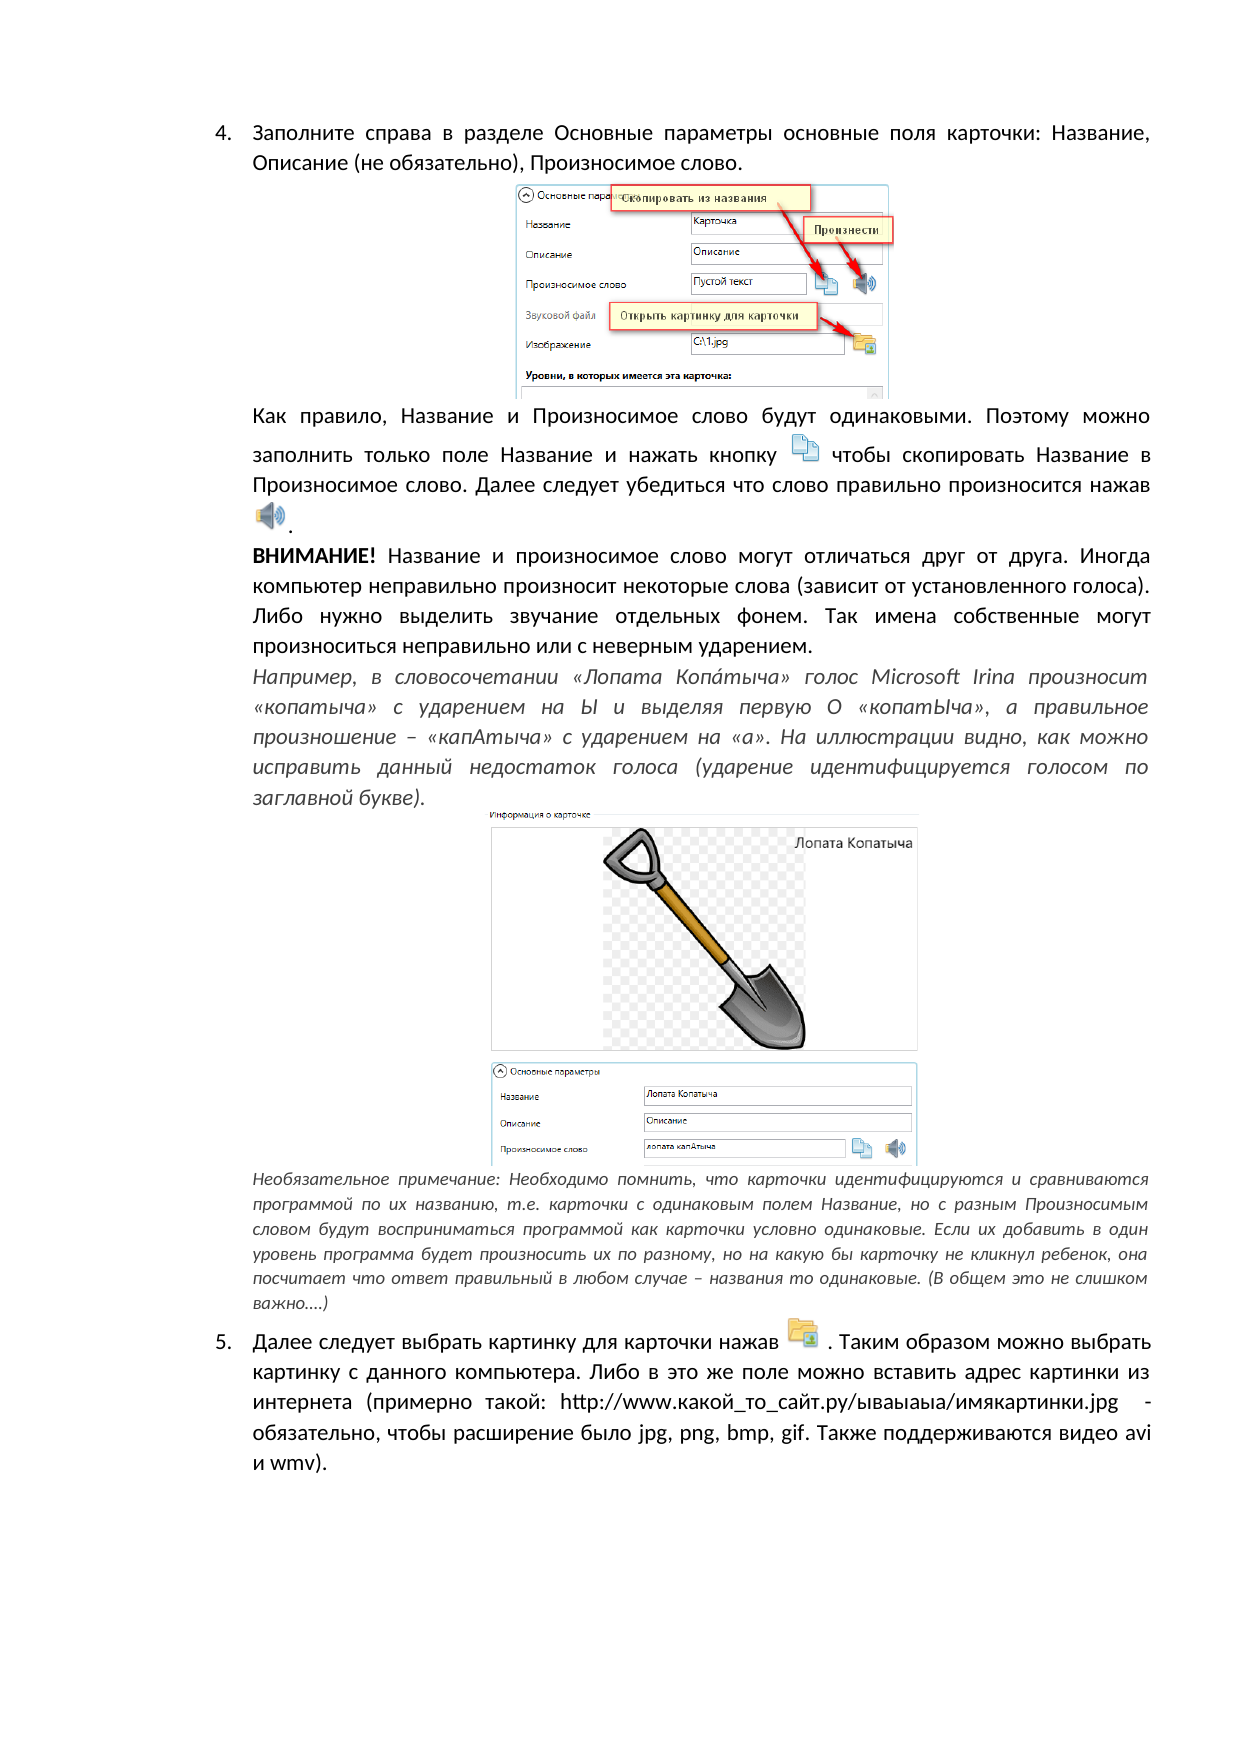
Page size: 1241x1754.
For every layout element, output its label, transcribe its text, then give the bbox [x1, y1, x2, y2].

picture [484, 812, 920, 1166]
picture [786, 1315, 821, 1350]
list Необязательное примечание: Необходимо помнить, что карточки идентифицируются и сравниваются программой по их названию, т.е. карточки с одинаковым полем Название, но с разным Произносимым словом будут восприниматься программой как карточки условно одинаковые. Если их добавить в один уровень программа будет произносить их по разному, но на какую бы карточку не кликнул ребенок, она посчитает что ответ правильный в любом случае – названия то одинаковые. (В общем это не слишком важно….) [252, 1168, 1152, 1314]
list Как правило, Название и Произносимое слово будут одинаковыми. Поэтому можно заполнить только поле Название и нажать кнопку чтобы скопировать Название в Произносимое слово. Далее следует убедиться что слово правильно произносится нажав . [252, 401, 1152, 539]
list Заполните справа в разделе Основные параметры основные поля карточки: Название, Описание (не обязательно), Произносимое слово. [215, 118, 1152, 176]
list Например, в словосочетании «Лопата Копáтыча» голос Microsoft Irina произносит «копатыча» с ударением на Ы и выделяя первую О «копатЫча», а правильное произношение – «капАтыча» с ударением на «а». На иллюстрации видно, как можно исправить данный недостаток голоса (ударение идентифицируется голосом по заглавной букве). [252, 662, 1152, 811]
picture [252, 500, 288, 533]
picture [789, 431, 821, 463]
list Далее следует выбрать картинку для карточки нажав . Таким образом можно выбрать картинку с данного компьютера. Либо в это же поле можно вставить адрес картинки из интернета (примерно такой: http://www.какой_то_сайт.ру/ываыаыа/имякартинки.jpg - обязательно, чтобы расширение было jpg, png, bmp, gif. Также поддерживаются видео avi и wmv). [215, 1316, 1152, 1476]
picture [510, 178, 894, 399]
list ВНИМАНИЕ! Название и произносимое слово могут отличаться друг от друга. Иногда компьютер неправильно произносит некоторые слова (зависит от установленного голоса). Либо нужно выделить звучание отдельных фонем. Так имена собственные могут произноситься неправильно или с неверным ударением. [252, 541, 1152, 659]
